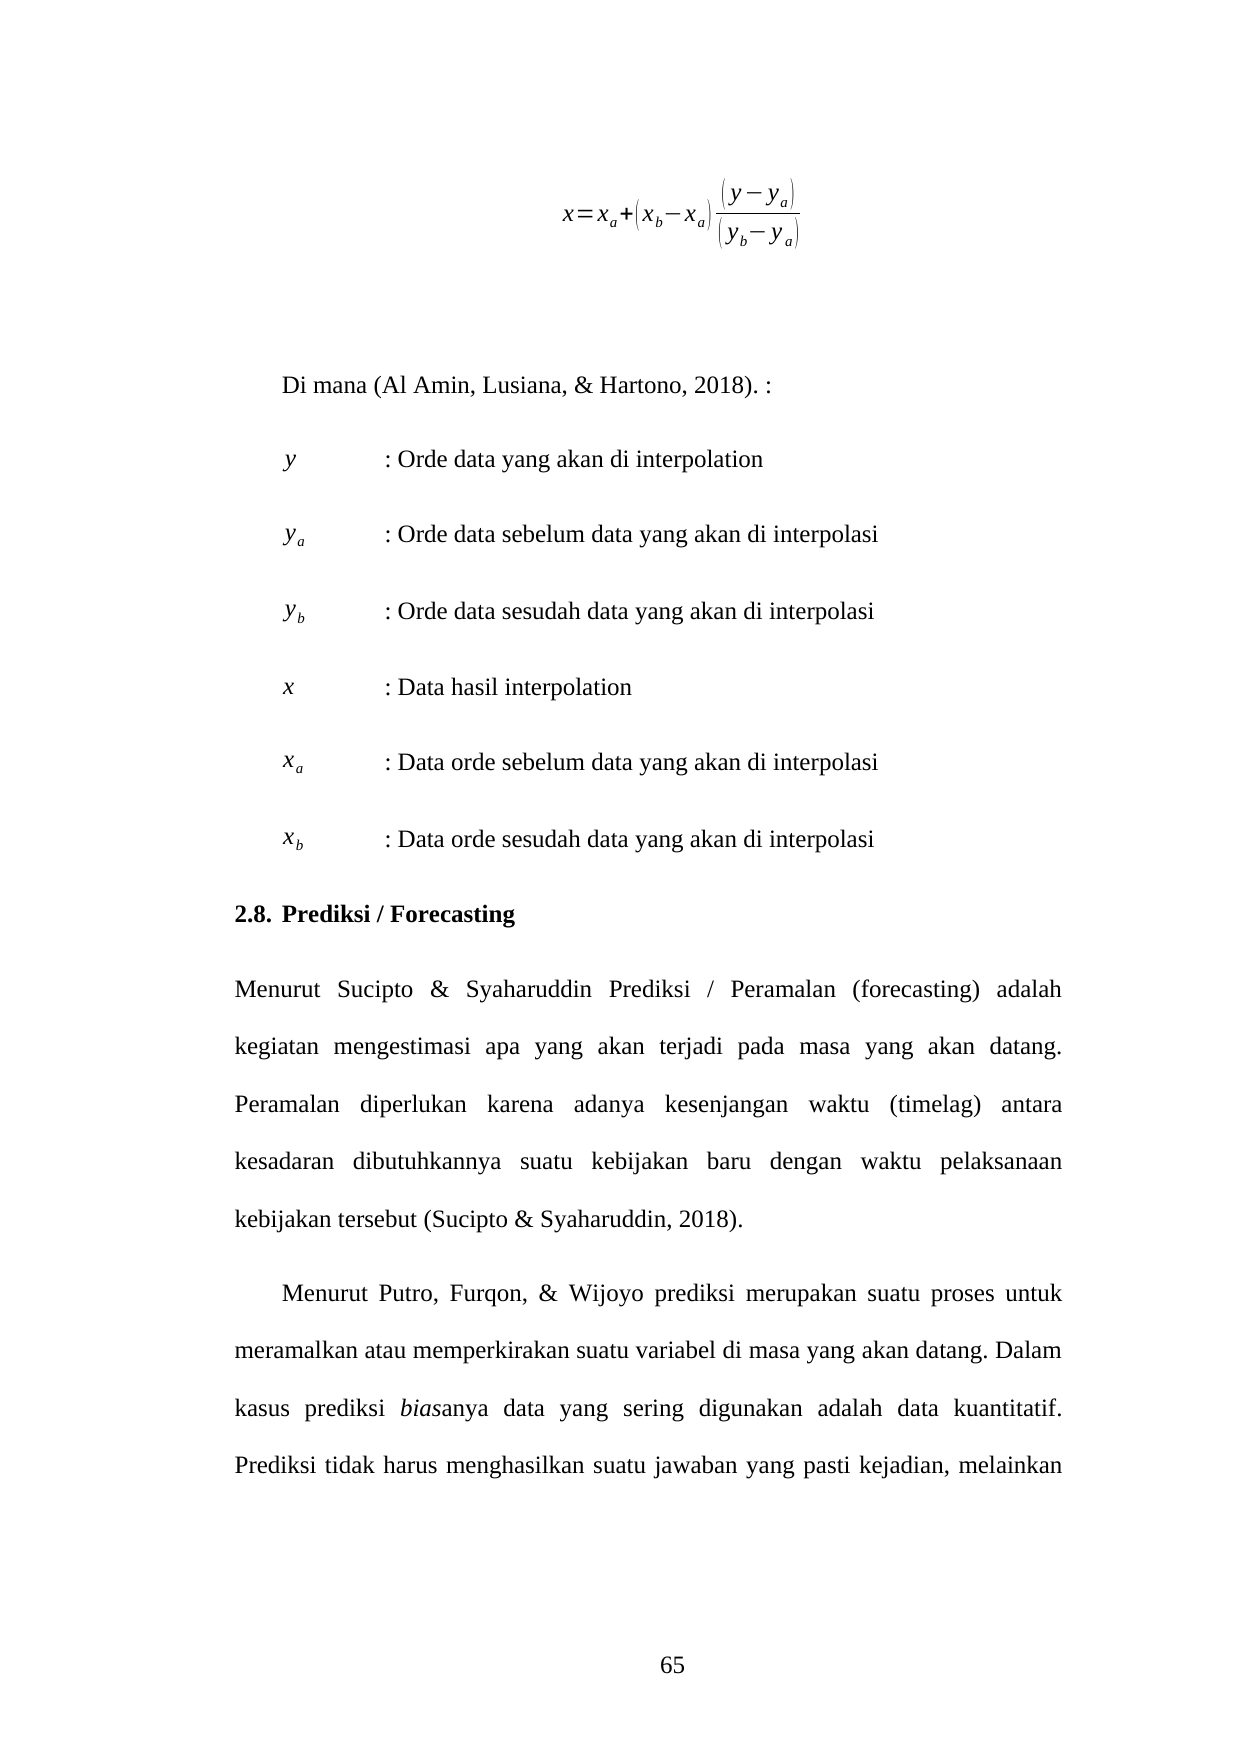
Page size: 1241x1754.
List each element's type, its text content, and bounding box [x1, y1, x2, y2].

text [234, 1278, 1063, 1479]
text : Data orde sesudah data yang akan di interpolasi [282, 823, 1063, 854]
text Di mana . : [234, 370, 1063, 399]
text : Orde data yang akan di interpolation [282, 444, 1063, 473]
text : Orde data sesudah data yang akan di interpolasi [282, 595, 1063, 626]
subtitle Prediksi / Forecasting [234, 899, 1063, 928]
text : Orde data sebelum data yang akan di interpolasi [282, 518, 1063, 549]
text : Data orde sebelum data yang akan di interpolasi [282, 746, 1063, 777]
text : Data hasil interpolation [282, 672, 1063, 701]
text Menurut Sucipto & Syaharuddin Prediksi / Peramalan (forecasting) adalah kegiatan mengestimasi apa yang akan terjadi pada masa yang akan datang. Peramalan diperlukan karena adanya kesenjangan waktu (timelag) antara kesadaran dibutuhkannya suatu kebijakan baru dengan waktu pelaksanaan kebijakan tersebut . [234, 974, 1063, 1232]
